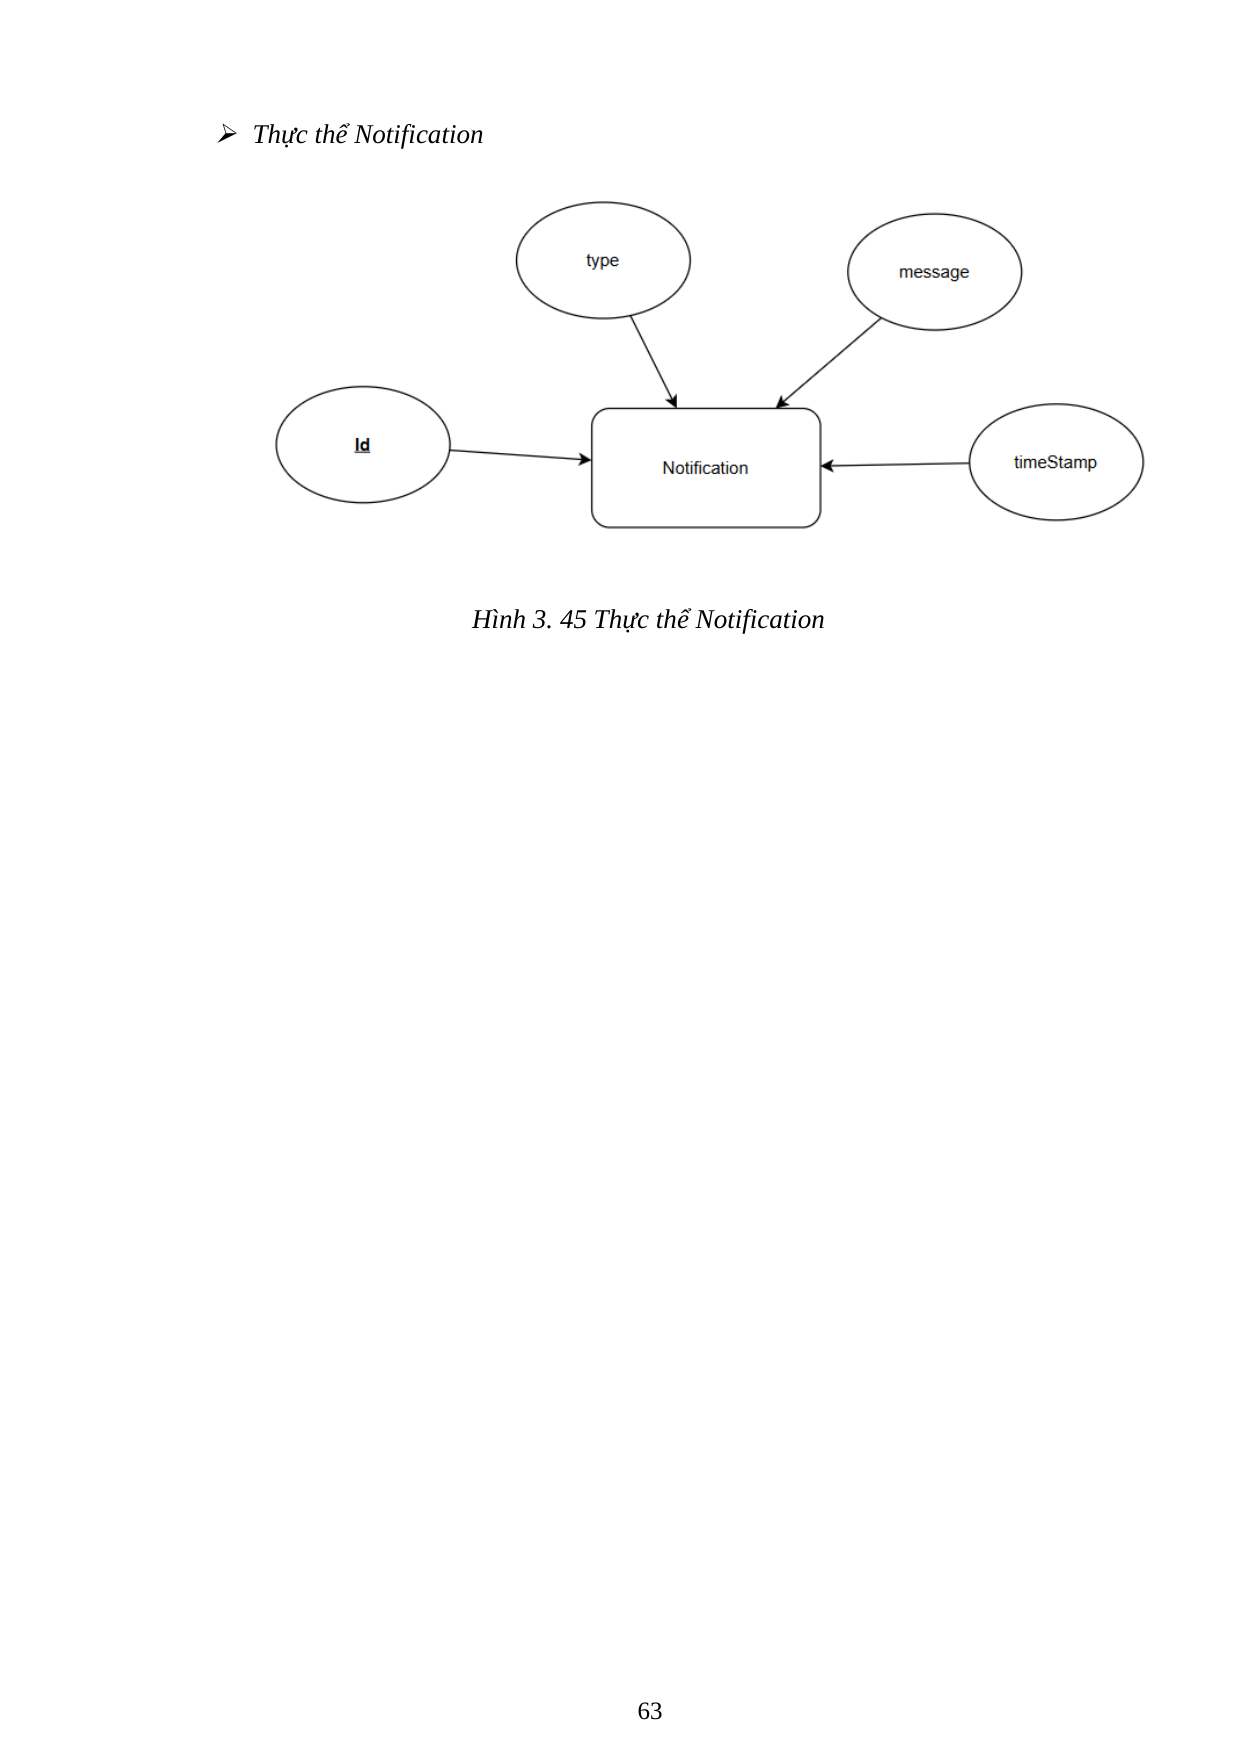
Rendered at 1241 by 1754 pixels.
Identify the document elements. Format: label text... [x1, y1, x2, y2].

text Hình 3. 45 Thực thể Notification [177, 603, 1122, 634]
list Thực thể Notification [215, 118, 1122, 149]
picture [252, 165, 1198, 589]
